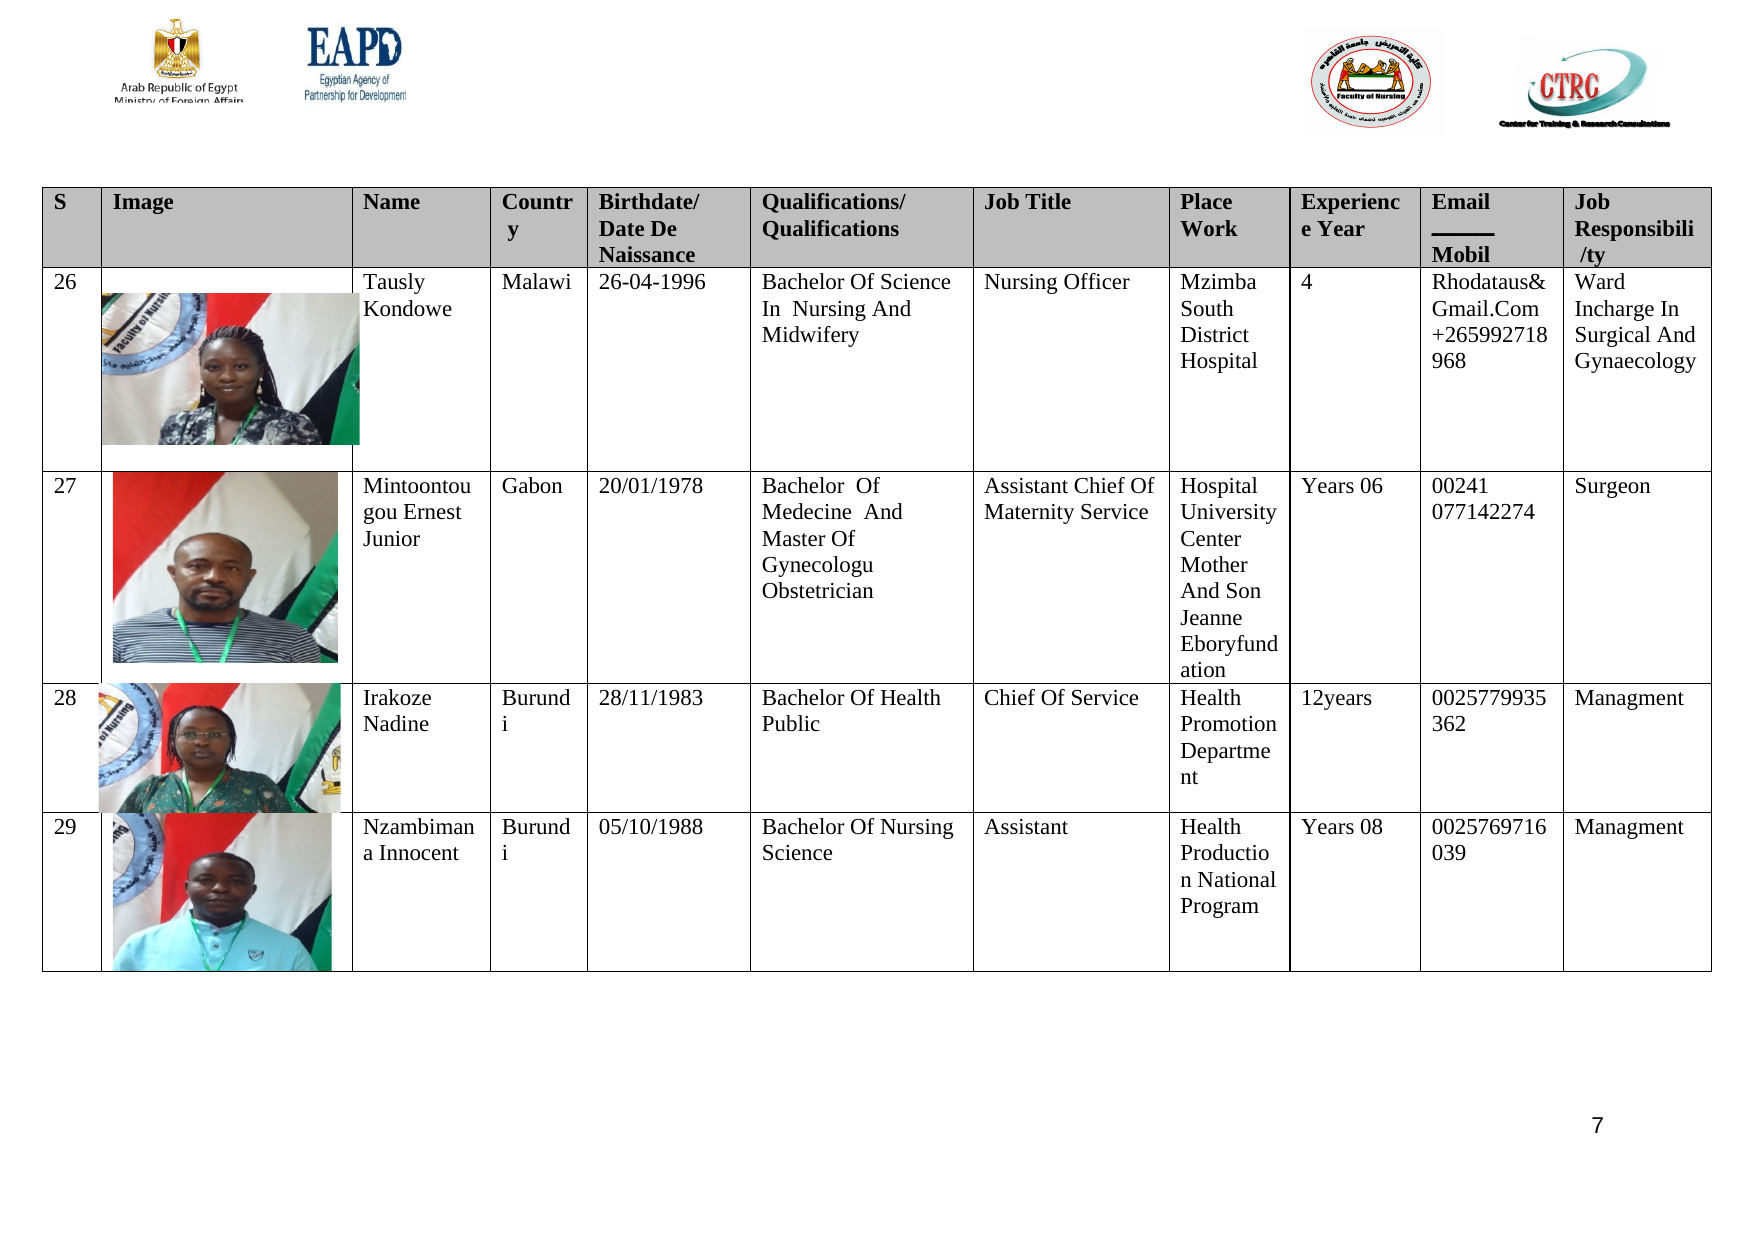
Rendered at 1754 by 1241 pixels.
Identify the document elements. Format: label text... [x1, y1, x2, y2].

picture [112, 472, 338, 663]
table_header Qualifications/Qualifications [751, 188, 973, 267]
table_cell 0025779935362 [1421, 684, 1563, 812]
table_cell Bachelor Of Nursing Science [751, 813, 973, 971]
table_cell Gabon [491, 472, 587, 683]
picture [302, 20, 406, 105]
table_cell [341, 684, 352, 812]
table_cell [102, 445, 352, 471]
table_cell 08 Years [1291, 813, 1420, 971]
table_cell Malawi [491, 268, 587, 471]
table_cell Nzambimana Innocent [353, 813, 490, 971]
table_header Job Responsibility/ [1564, 188, 1711, 267]
table_cell 00241 077142274 [1421, 472, 1563, 683]
table_cell Irakoze Nadine [353, 684, 490, 812]
table_header Name [353, 188, 490, 267]
table_cell Hospital University Center Mother And Son Jeanne Eboryfundation [1170, 472, 1289, 683]
table_cell 05/10/1988 [588, 813, 750, 971]
table_header Job Title [974, 188, 1169, 267]
table_cell [332, 813, 352, 971]
table_cell Nursing Officer [974, 268, 1169, 471]
table_cell Health Promotion Department [1170, 684, 1289, 812]
table_cell Bachelor Of Medecine And Master Of Gynecologu Obstetrician [751, 472, 973, 683]
table_header Email ــــــــ Mobil [1421, 188, 1563, 267]
table_cell [102, 813, 112, 971]
table_cell 27 [43, 472, 101, 683]
table_cell Rhodataus&Gmail.Com +265992718968 [1421, 268, 1563, 471]
table_cell 28 [43, 684, 98, 812]
picture [98, 683, 341, 971]
table_cell Managment [1564, 684, 1711, 812]
table_header S [43, 188, 101, 267]
table_cell 12years [1291, 684, 1420, 812]
table_cell Surgeon [1564, 472, 1711, 683]
table_header Image [102, 188, 352, 267]
table_header Place Work [1170, 188, 1289, 267]
table_cell 06 Years [1291, 472, 1420, 683]
table_cell Bachelor Of Health Public [751, 684, 973, 812]
table_cell Chief Of Service [974, 684, 1169, 812]
table_cell Assistant [974, 813, 1169, 971]
table_cell Bachelor Of Science In Nursing And Midwifery [751, 268, 973, 471]
picture [1300, 26, 1445, 136]
table_cell [102, 472, 352, 683]
table_cell 28/11/1983 [588, 684, 750, 812]
table_cell Health Production National Program [1170, 813, 1289, 971]
table_header Experience Year [1291, 188, 1420, 267]
table_cell Mzimba South District Hospital [1170, 268, 1289, 471]
table_cell Managment [1564, 813, 1711, 971]
table_cell 29 [43, 813, 101, 971]
table_cell [102, 268, 352, 293]
table_cell Assistant Chief Of Maternity Service [974, 472, 1169, 683]
table_header Birthdate/Date De Naissance [588, 188, 750, 267]
table_header Country [491, 188, 587, 267]
table_cell Ward Incharge In Surgical And Gynaecology [1564, 268, 1711, 471]
picture [115, 18, 244, 103]
table_cell 26-04-1996 [588, 268, 750, 471]
table_cell 0025769716039 [1421, 813, 1563, 971]
table_cell 26 [43, 268, 101, 471]
table_cell Tausly Kondowe [353, 268, 490, 471]
table_cell 20/01/1978 [588, 472, 750, 683]
table_cell Burundi [491, 813, 587, 971]
table_cell Mintoontougou Ernest Junior [353, 472, 490, 683]
table_cell 4 [1291, 268, 1420, 471]
picture [101, 293, 360, 445]
table_cell Burundi [491, 684, 587, 812]
